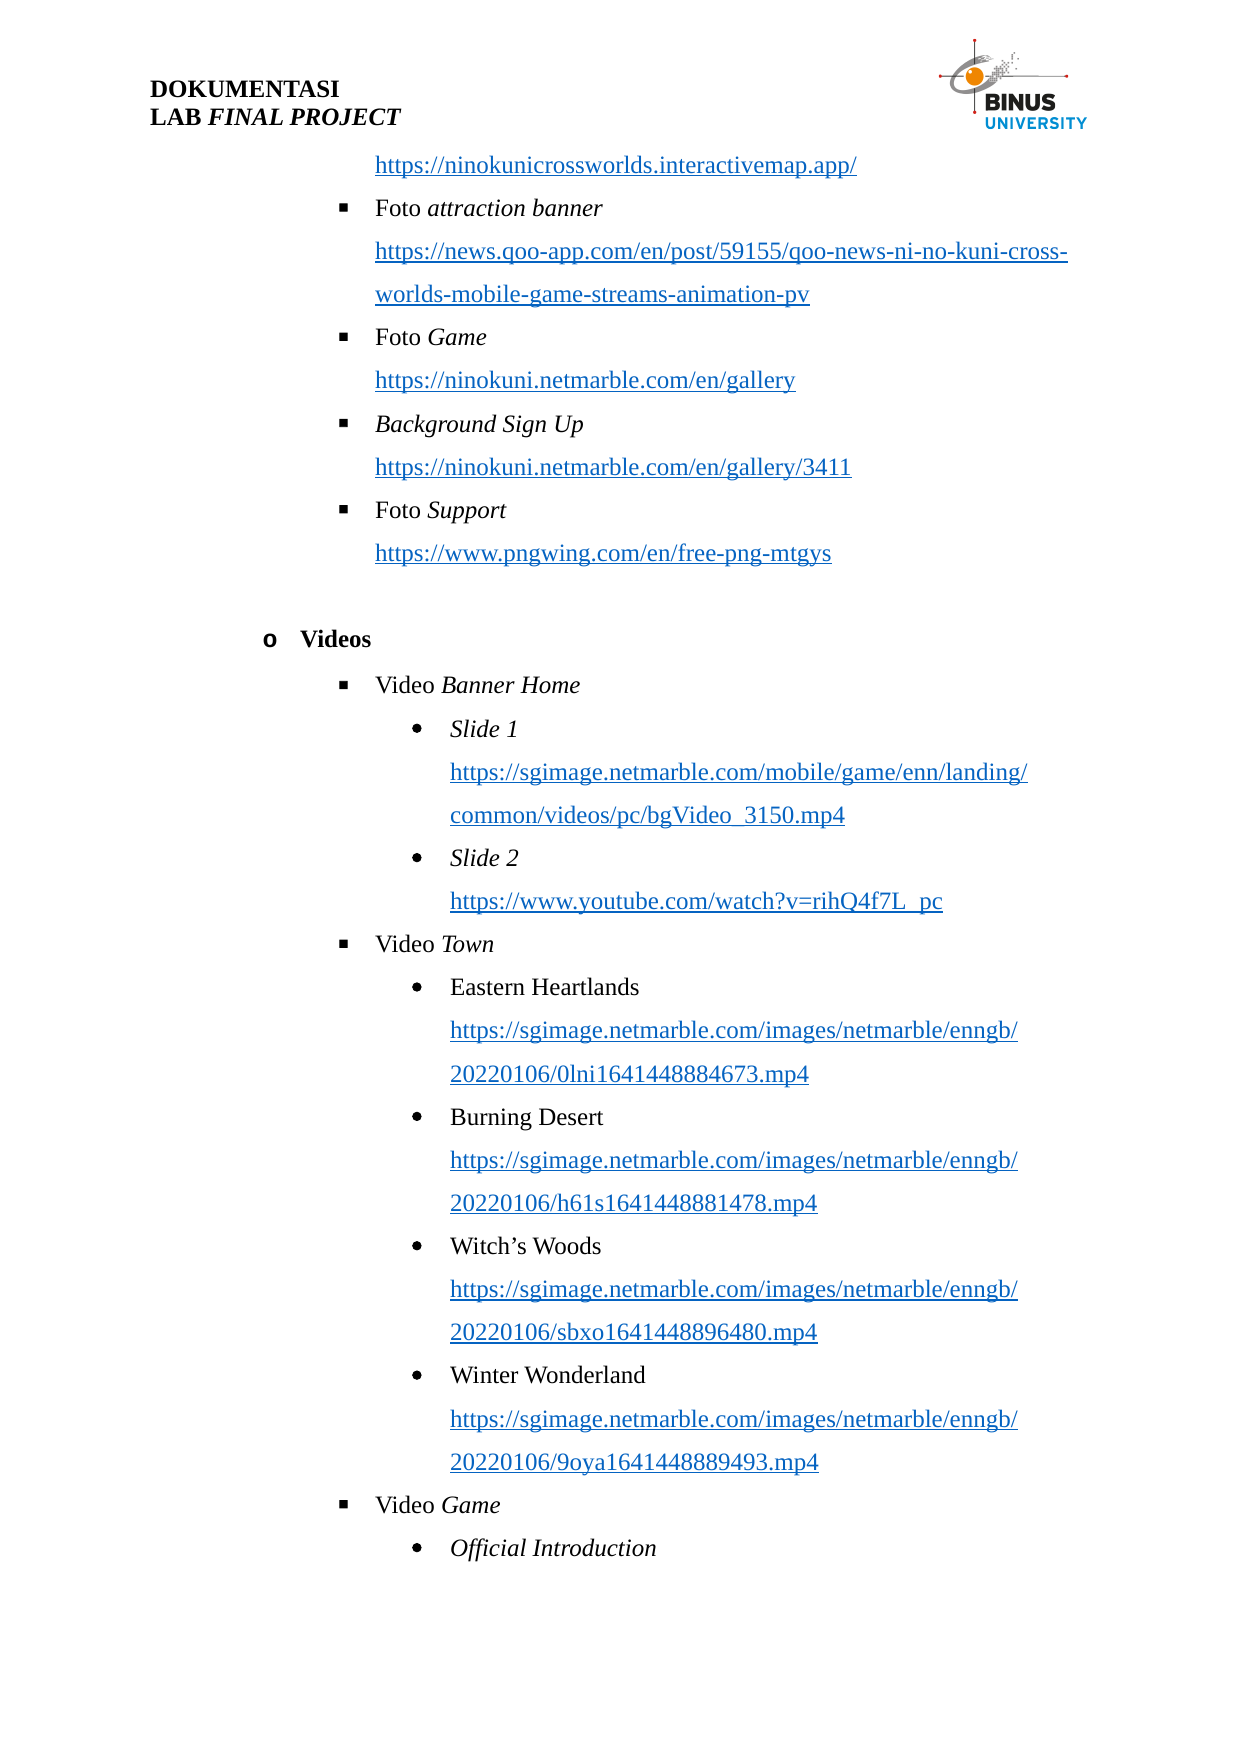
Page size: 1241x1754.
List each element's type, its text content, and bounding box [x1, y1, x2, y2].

list https://sgimage.netmarble.com/mobile/game/enn/landing/common/videos/pc/bgVideo_3150.mp4 [450, 757, 1090, 829]
list https://ninokuni.netmarble.com/en/gallery [375, 366, 1090, 394]
list Slide 1 [412, 714, 1090, 742]
list https://www.youtube.com/watch?v=rihQ4f7L_pc [450, 886, 1090, 915]
list Foto Support [337, 495, 1090, 524]
list Video Banner Home [337, 671, 1090, 699]
list Burning Desert [412, 1102, 1090, 1131]
list https://ninokuni.netmarble.com/en/gallery/3411 [375, 452, 1090, 481]
list Video Game [337, 1490, 1090, 1519]
list https://ninokunicrossworlds.interactivemap.app/ [375, 150, 1090, 179]
list Witch’s Woods [412, 1231, 1090, 1260]
list https://news.qoo-app.com/en/post/59155/qoo-news-ni-no-kuni-cross-worlds-mobile-game-streams-animation-pv [375, 236, 1090, 308]
list https://sgimage.netmarble.com/images/netmarble/enngb/20220106/0lni1641448884673.mp4 [450, 1016, 1090, 1087]
list Background Sign Up [337, 409, 1090, 437]
list Videos [262, 624, 1090, 655]
picture [937, 37, 1089, 131]
list https://sgimage.netmarble.com/images/netmarble/enngb/20220106/h61s1641448881478.mp4 [450, 1145, 1090, 1217]
list Winter Wonderland [412, 1361, 1090, 1389]
list Official Introduction [412, 1533, 1090, 1562]
list Slide 2 [412, 843, 1090, 872]
list Eastern Heartlands [412, 972, 1090, 1001]
list https://sgimage.netmarble.com/images/netmarble/enngb/20220106/sbxo1641448896480.mp4 [450, 1274, 1090, 1346]
list https://sgimage.netmarble.com/images/netmarble/enngb/20220106/9oya1641448889493.mp4 [450, 1404, 1090, 1476]
list https://www.pngwing.com/en/free-png-mtgys [375, 538, 1090, 567]
list Video Town [337, 929, 1090, 958]
list Foto attraction banner [337, 193, 1090, 222]
list Foto Game [337, 322, 1090, 351]
